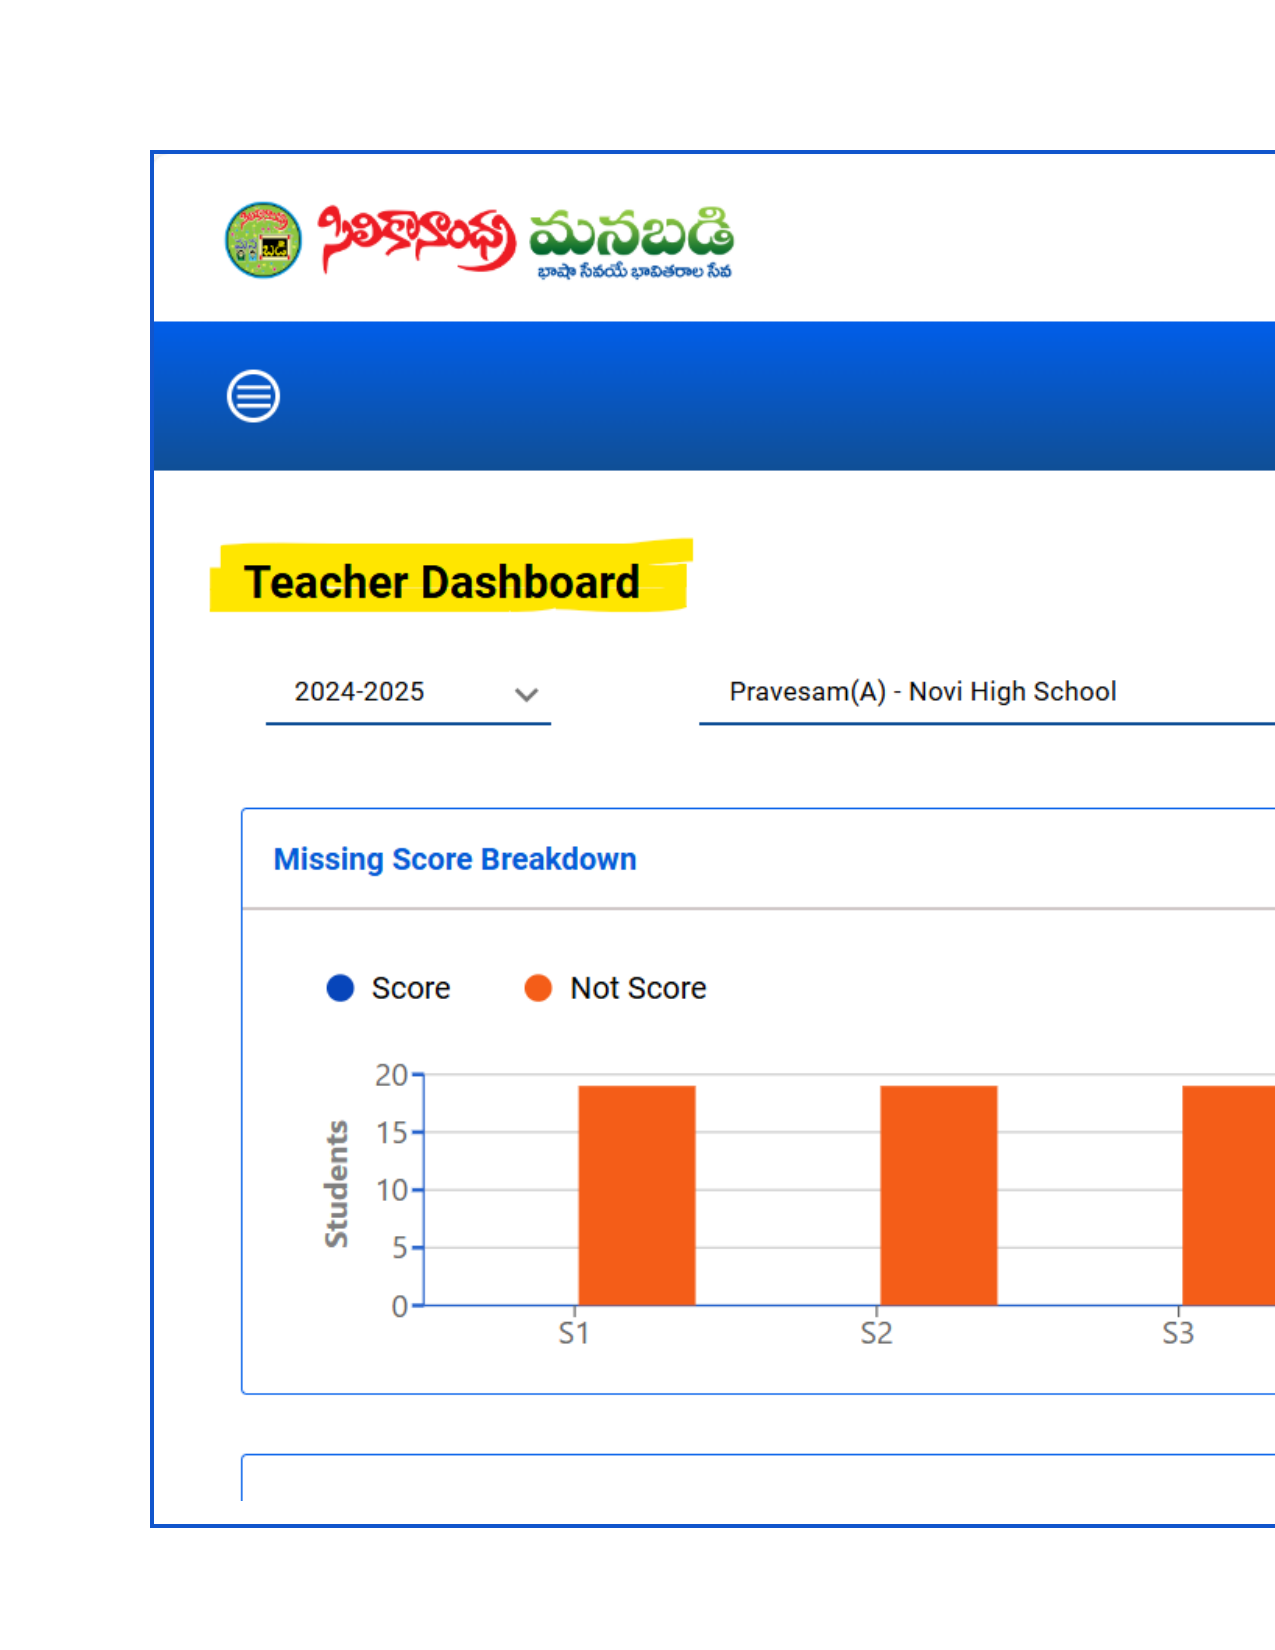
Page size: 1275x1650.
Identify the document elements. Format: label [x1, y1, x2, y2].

picture [154, 154, 1275, 1501]
